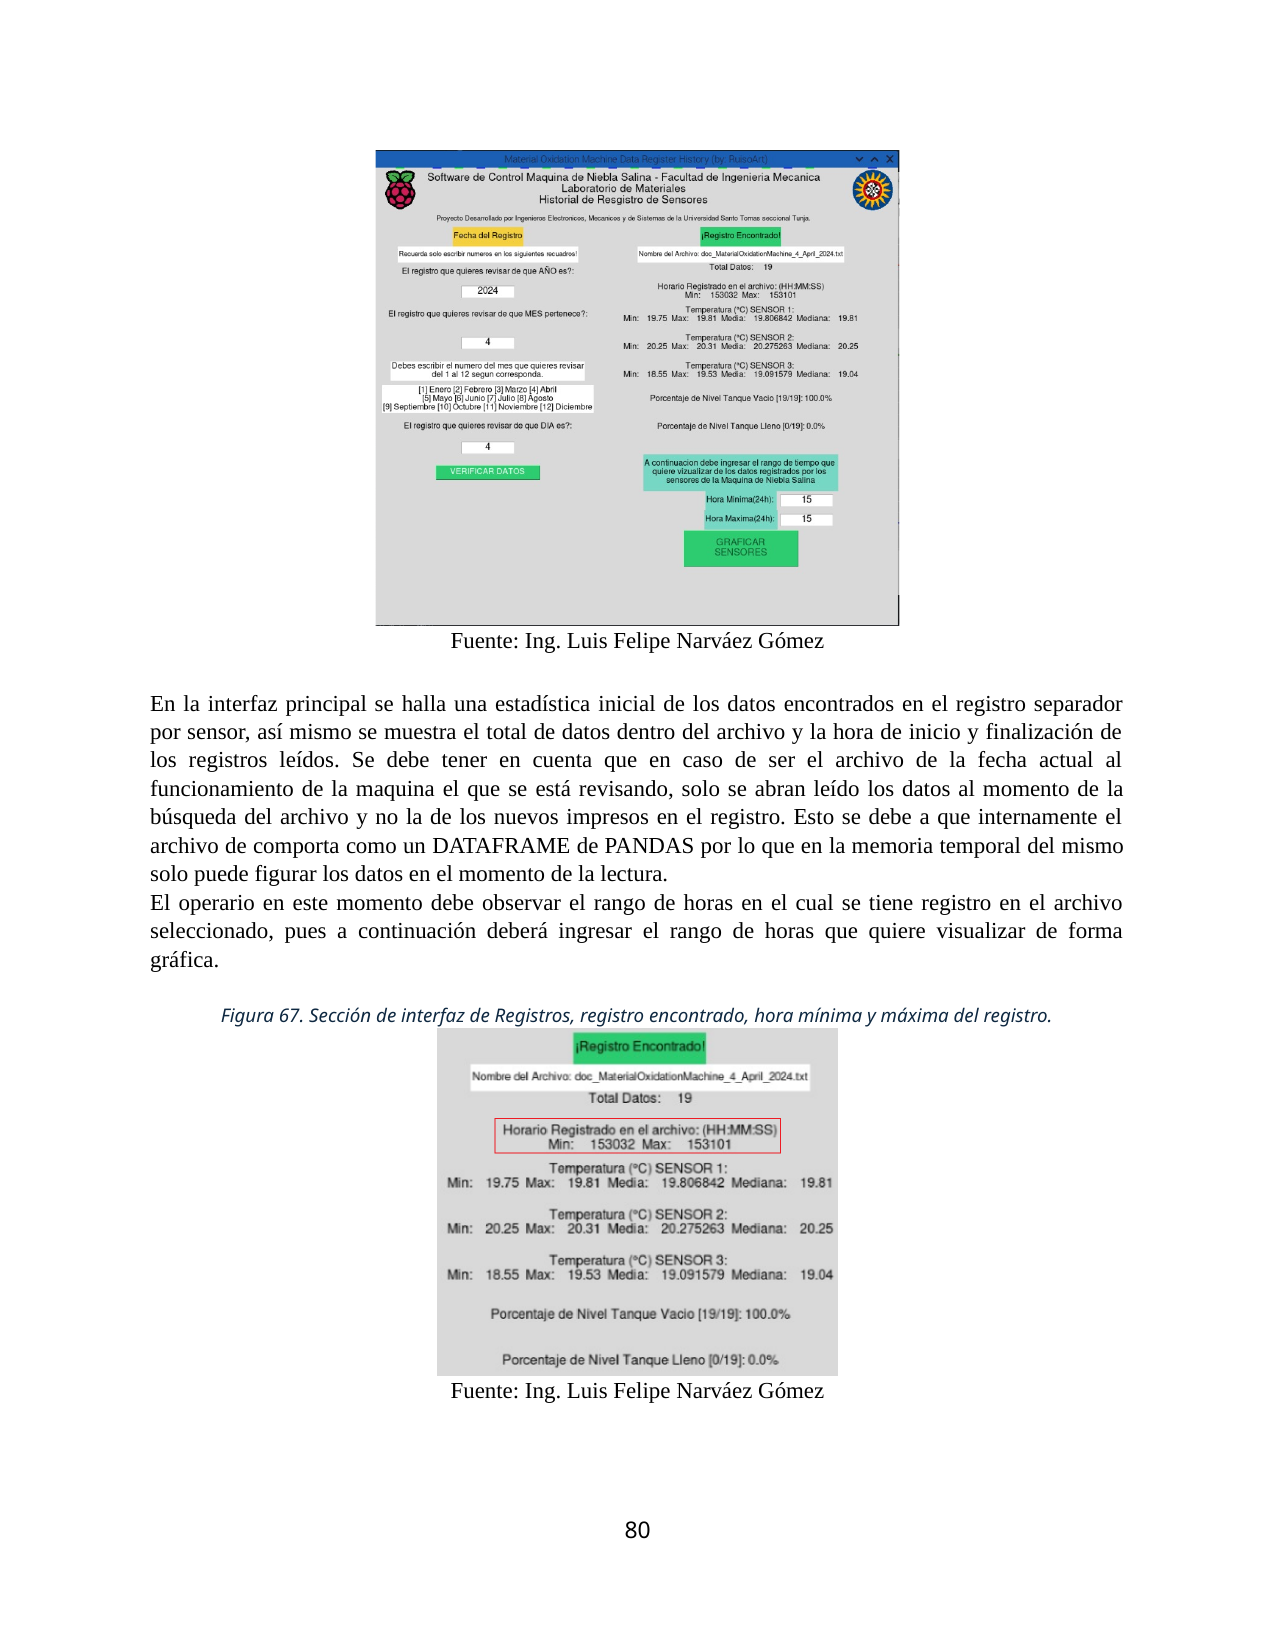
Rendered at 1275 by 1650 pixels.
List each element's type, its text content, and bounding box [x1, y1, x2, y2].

picture [437, 1028, 838, 1376]
text Fuente: Ing. Luis Felipe Narváez Gómez [150, 627, 1125, 654]
text En la interfaz principal se halla una estadística inicial de los datos encontrados en el registro separador por sensor, así mismo se muestra el total de datos dentro del archivo y la hora de inicio y finalización de los registros leídos. Se debe tener en cuenta que en caso de ser el archivo de la fecha actual al funcionamiento de la maquina el que se está revisando, solo se abran leído los datos al momento de la búsqueda del archivo y no la de los nuevos impresos en el registro. Esto se debe a que internamente el archivo de comporta como un DATAFRAME de PANDAS por lo que en la memoria temporal del mismo solo puede figurar los datos en el momento de la lectura. [150, 690, 1125, 887]
text Fuente: Ing. Luis Felipe Narváez Gómez [150, 1378, 1125, 1404]
picture [375, 150, 900, 626]
text Figura 67. Sección de interfaz de Registros, registro encontrado, hora mínima y máxima del registro. [150, 1002, 1125, 1028]
text El operario en este momento debe observar el rango de horas en el cual se tiene registro en el archivo seleccionado, pues a continuación deberá ingresar el rango de horas que quiere visualizar de forma gráfica. [150, 889, 1125, 972]
